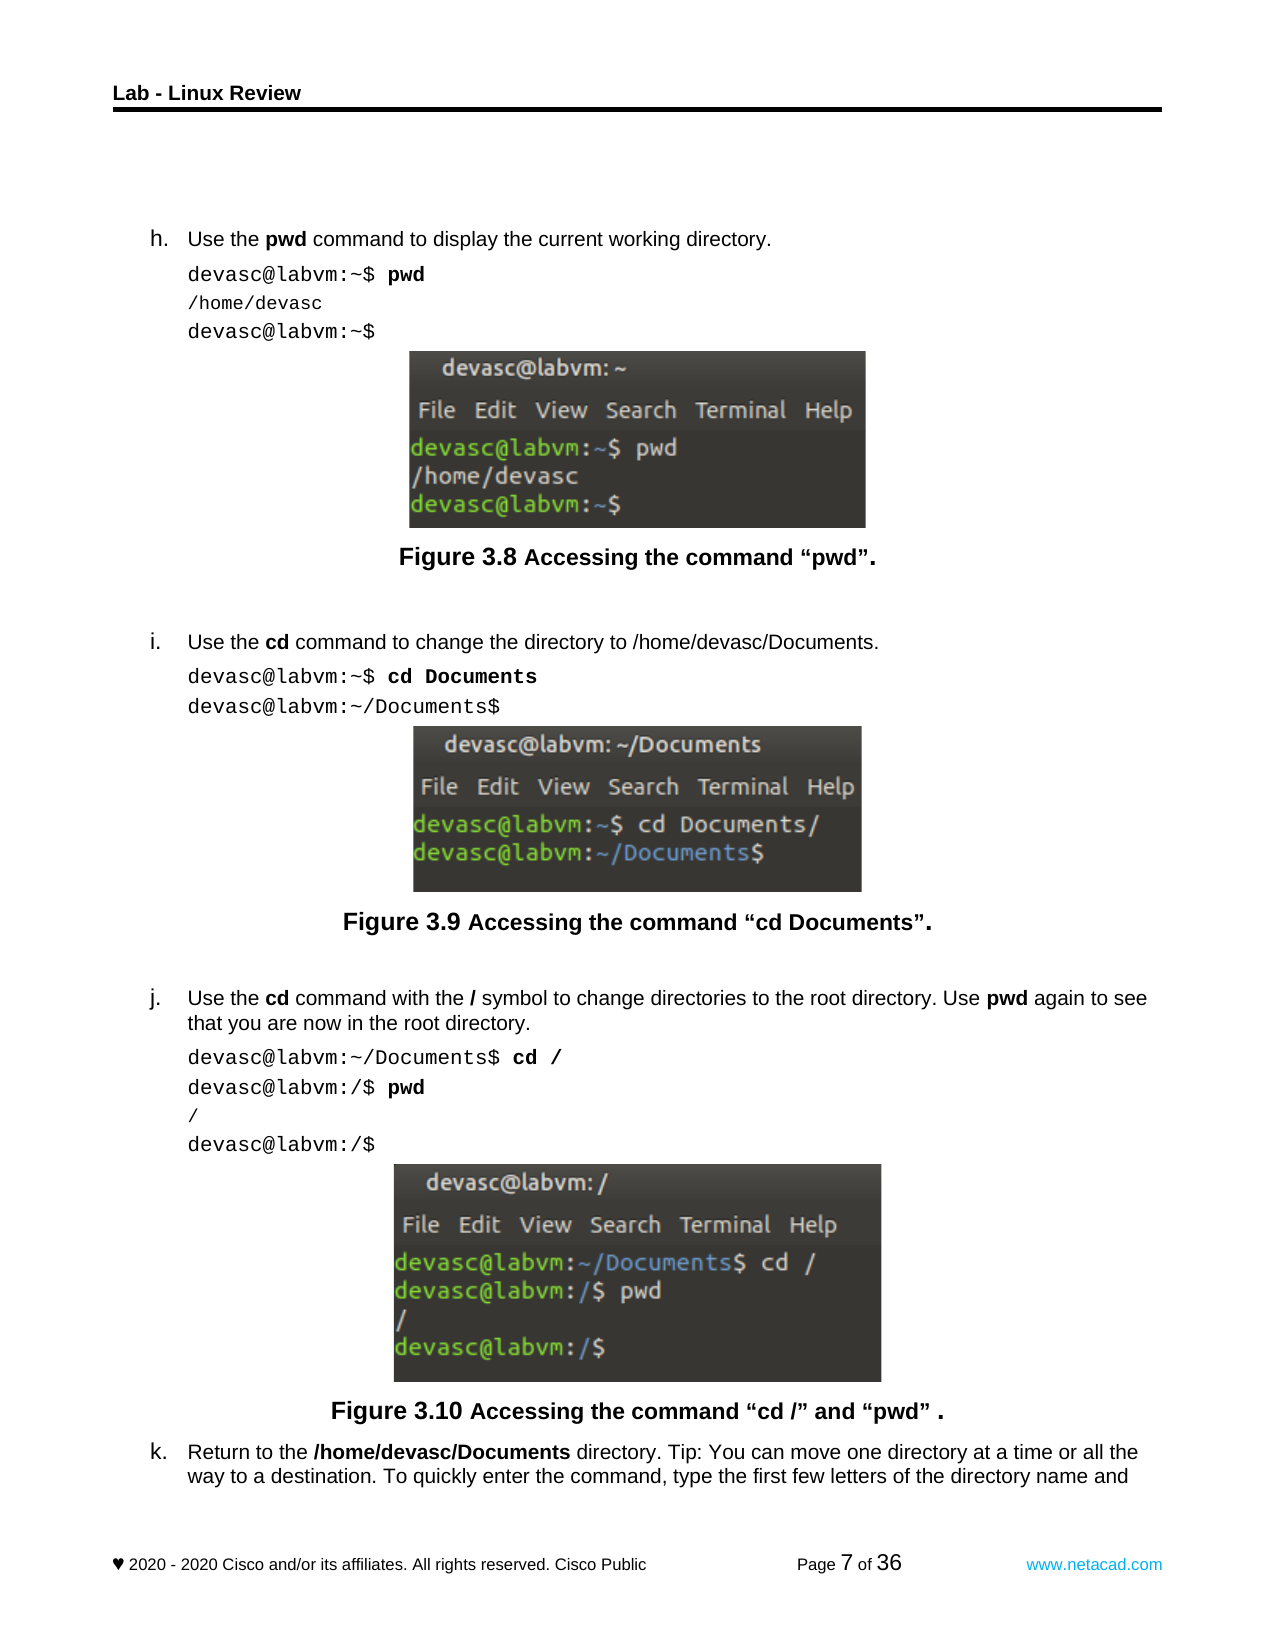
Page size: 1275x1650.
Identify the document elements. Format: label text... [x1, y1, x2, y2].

list Use the pwd command to display the current working directory. [150, 225, 1162, 251]
text devasc@labvm:/$ pwd [187, 1077, 1162, 1101]
text Figure 3.8 Accessing the command “pwd”. [112, 540, 1162, 571]
text Figure 3.10 Accessing the command “cd /” and “pwd” . [112, 1394, 1162, 1425]
text devasc@labvm:/$ [187, 1134, 1162, 1158]
picture [409, 351, 866, 528]
list Use the cd command with the / symbol to change directories to the root directory. Use pwd again to see that you are now in the root directory. [150, 984, 1162, 1035]
text devasc@labvm:~$ cd Documents [187, 667, 1162, 690]
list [150, 1438, 1162, 1488]
picture [413, 726, 862, 892]
text devasc@labvm:~/Documents$ [187, 696, 1162, 720]
text devasc@labvm:~$ [187, 321, 1162, 345]
list Use the cd command to change the directory to /home/devasc/Documents. [150, 628, 1162, 654]
text /home/devasc [187, 294, 1162, 315]
text devasc@labvm:~$ pwd [187, 264, 1162, 287]
text devasc@labvm:~/Documents$ cd / [187, 1047, 1162, 1071]
text / [187, 1107, 1162, 1128]
text Figure 3.9 Accessing the command “cd Documents”. [112, 904, 1162, 936]
picture [393, 1164, 882, 1382]
